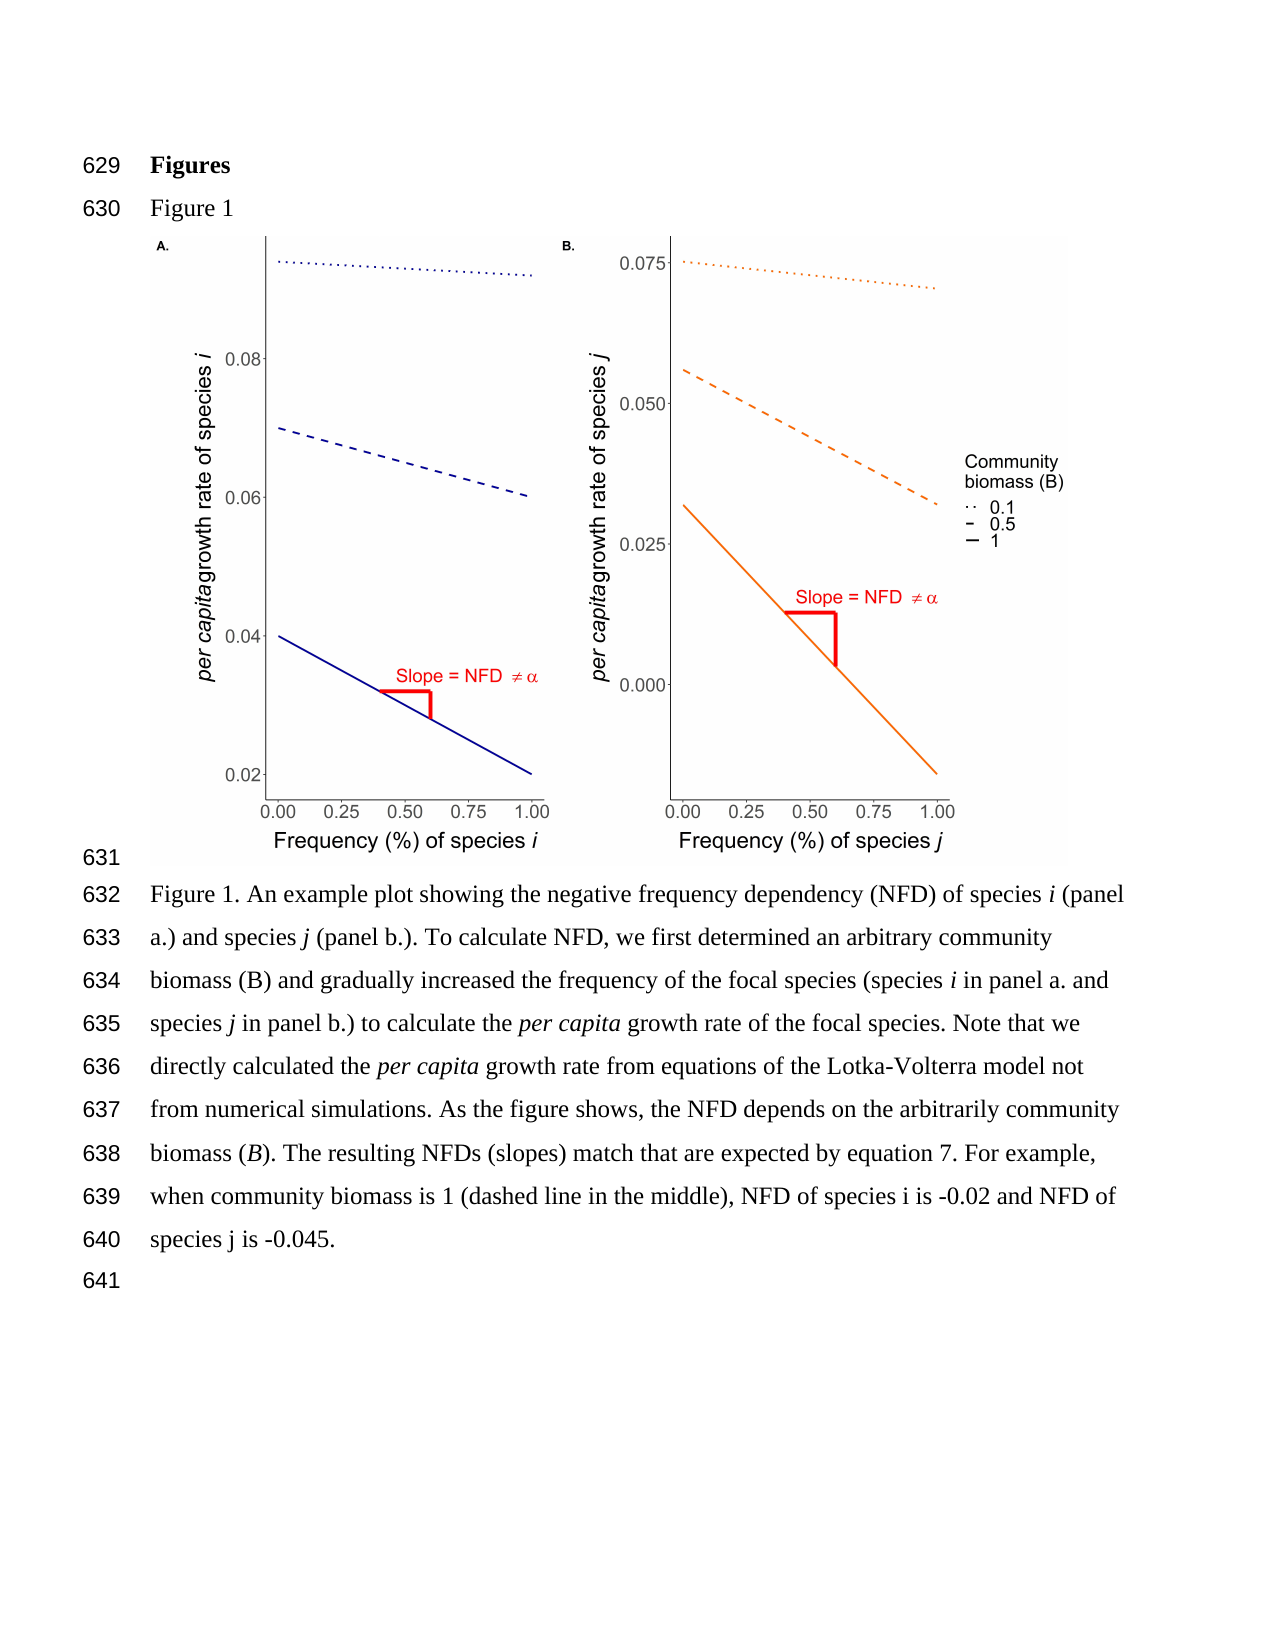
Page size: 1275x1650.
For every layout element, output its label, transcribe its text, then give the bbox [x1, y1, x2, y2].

picture [150, 236, 1068, 866]
text Figures [150, 150, 1125, 179]
text Figure 1 [150, 193, 1125, 222]
text Figure 1. An example plot showing the negative frequency dependency (NFD) of species i (panel a.) and species j (panel b.). To calculate NFD, we first determined an arbitrary community biomass (B) and gradually increased the frequency of the focal species (species i in panel a. and species j in panel b.) to calculate the per capita growth rate of the focal species. Note that we directly calculated the per capita growth rate from equations of the Lotka-Volterra model not from numerical simulations. As the figure shows, the NFD depends on the arbitrarily community biomass (B). The resulting NFDs (slopes) match that are expected by equation 7. For example, when community biomass is 1 (dashed line in the middle), NFD of species i is -0.02 and NFD of species j is -0.045. [150, 879, 1125, 1253]
